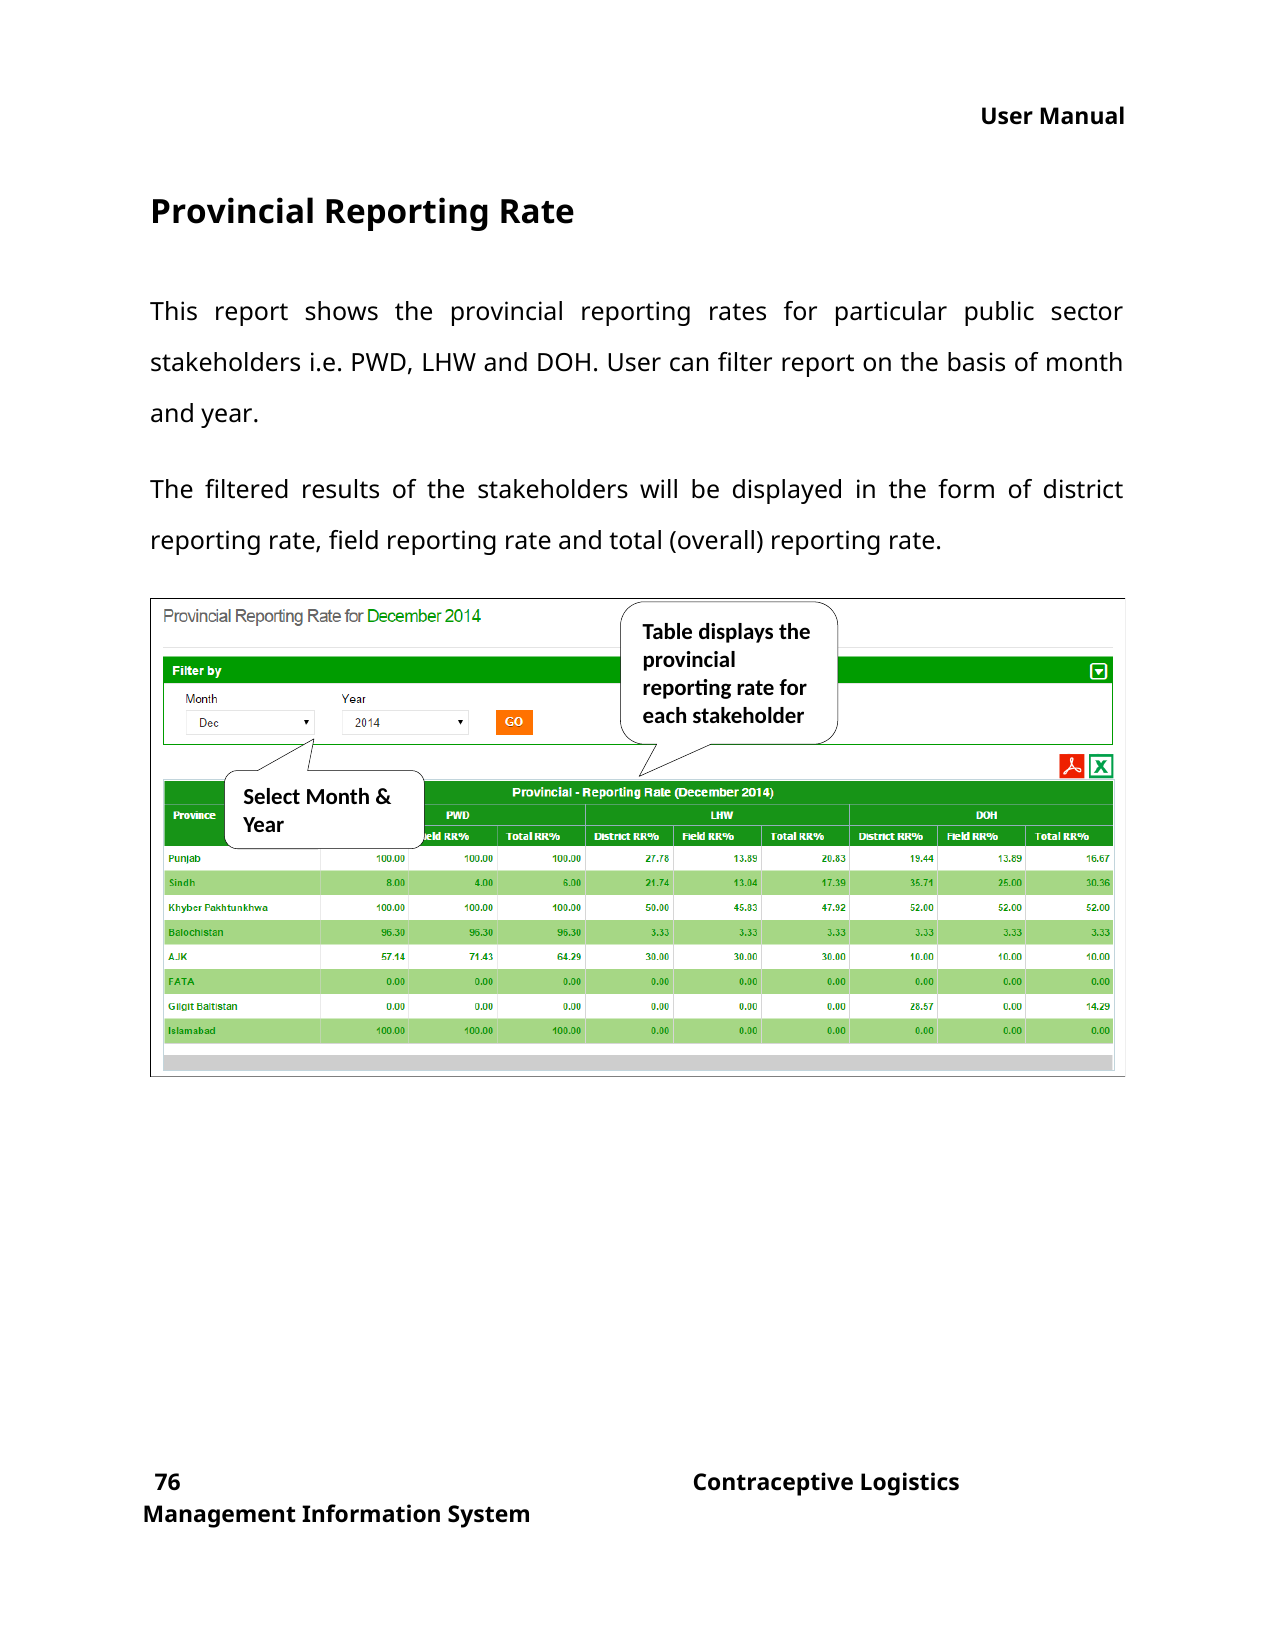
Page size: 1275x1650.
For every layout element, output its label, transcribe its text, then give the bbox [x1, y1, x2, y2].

picture [150, 598, 1125, 1077]
text This report shows the provincial reporting rates for particular public sector stakeholders i.e. PWD, LHW and DOH. User can filter report on the basis of month and year. [150, 293, 1125, 429]
subtitle Provincial Reporting Rate [150, 187, 1125, 233]
text The filtered results of the stakeholders will be displayed in the form of district reporting rate, field reporting rate and total (overall) reporting rate. [150, 471, 1125, 556]
